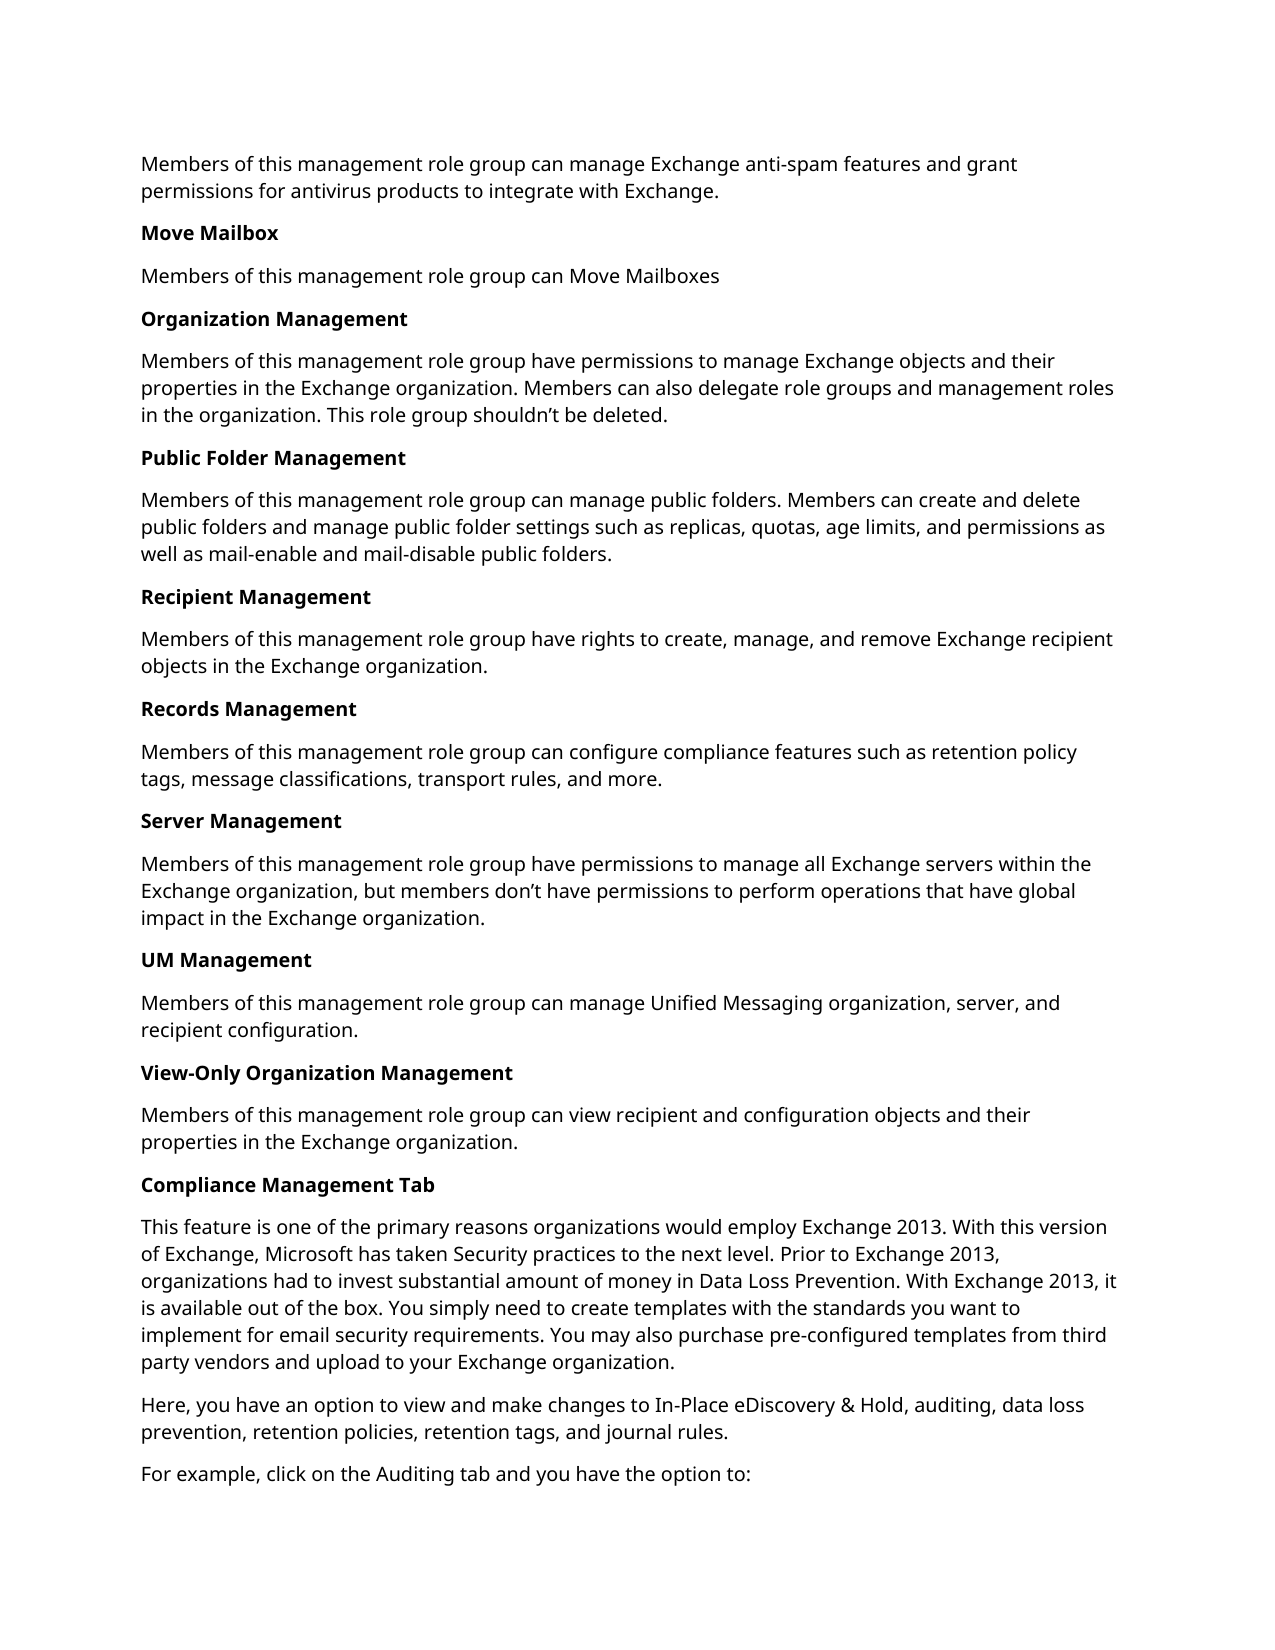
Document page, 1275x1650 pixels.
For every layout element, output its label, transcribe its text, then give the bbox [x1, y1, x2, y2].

text Here, you have an option to view and make changes to In-Place eDiscovery & Hold, auditing, data loss prevention, retention policies, retention tags, and journal rules. [141, 1391, 1125, 1445]
text UM Management [141, 947, 1125, 974]
text Members of this management role group can view recipient and configuration objects and their properties in the Exchange organization. [141, 1101, 1125, 1155]
text Records Management [141, 695, 1125, 722]
text Members of this management role group can manage public folders. Members can create and delete public folders and manage public folder settings such as replicas, quotas, age limits, and permissions as well as mail-enable and mail-disable public folders. [141, 487, 1125, 567]
text For example, click on the Auditing tab and you have the option to: [141, 1461, 1125, 1488]
text Members of this management role group can manage Unified Messaging organization, server, and recipient configuration. [141, 989, 1125, 1043]
text Compliance Management Tab [141, 1171, 1125, 1198]
text Members of this management role group have permissions to manage Exchange objects and their properties in the Exchange organization. Members can also delegate role groups and management roles in the organization. This role group shouldn’t be deleted. [141, 347, 1125, 428]
text Organization Management [141, 305, 1125, 332]
text View-Only Organization Management [141, 1059, 1125, 1086]
text This feature is one of the primary reasons organizations would employ Exchange 2013. With this version of Exchange, Microsoft has taken Security practices to the next level. Prior to Exchange 2013, organizations had to invest substantial amount of money in Data Loss Prevention. With Exchange 2013, it is available out of the box. You simply need to create templates with the standards you want to implement for email security requirements. You may also purchase pre-configured templates from third party vendors and upload to your Exchange organization. [141, 1214, 1125, 1376]
text Public Folder Management [141, 444, 1125, 471]
text Members of this management role group have rights to create, manage, and remove Exchange recipient objects in the Exchange organization. [141, 626, 1125, 680]
text Members of this management role group can configure compliance features such as retention policy tags, message classifications, transport rules, and more. [141, 738, 1125, 792]
text Server Management [141, 807, 1125, 834]
text Members of this management role group can Move Mailboxes [141, 262, 1125, 289]
text Members of this management role group can manage Exchange anti-spam features and grant permissions for antivirus products to integrate with Exchange. [141, 150, 1125, 204]
text Recipient Management [141, 583, 1125, 610]
text Move Mailbox [141, 219, 1125, 247]
text Members of this management role group have permissions to manage all Exchange servers within the Exchange organization, but members don’t have permissions to perform operations that have global impact in the Exchange organization. [141, 850, 1125, 931]
